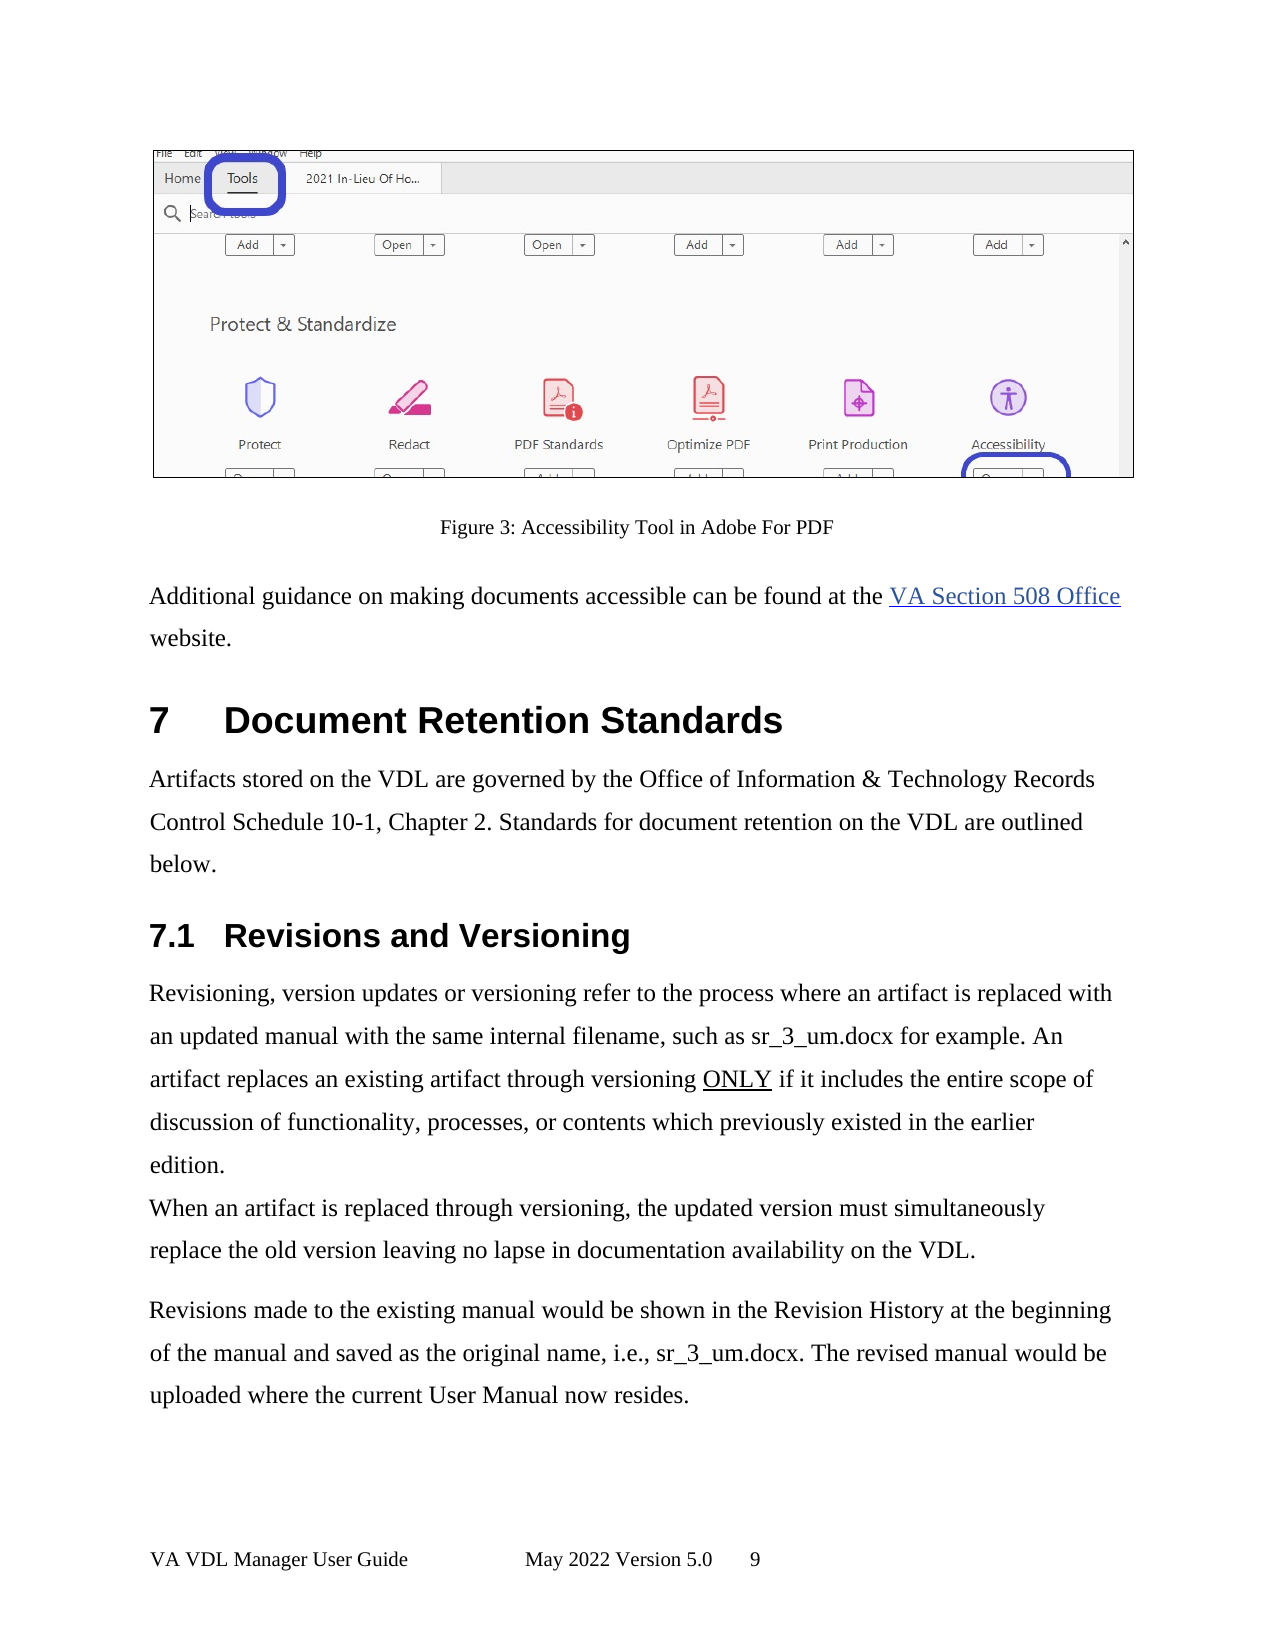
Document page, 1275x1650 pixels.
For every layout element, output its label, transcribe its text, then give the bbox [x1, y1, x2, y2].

text Artifacts stored on the VDL are governed by the Office of Information & Technology Records Control Schedule 10-1, Chapter 2. Standards for document retention on the VDL are outlined below. [148, 764, 1124, 878]
picture [154, 151, 1133, 477]
text Additional guidance on making documents accessible can be found at the VA Section 508 Office website. [148, 581, 1124, 652]
subtitle Revisions and Versioning [148, 916, 1125, 955]
text Revisioning, version updates or versioning refer to the process where an artifact is replaced with an updated manual with the same internal filename, such as sr_3_um.docx for example. An artifact replaces an existing artifact through versioning ONLY if it includes the entire scope of discussion of functionality, processes, or contents which previously existed in the earlier edition. [148, 978, 1115, 1178]
text Revisions made to the existing manual would be shown in the Revision History at the beginning of the manual and saved as the original name, i.e., sr_3_um.docx. The revised manual would be uploaded where the current User Manual now resides. [148, 1295, 1115, 1409]
text When an artifact is replaced through versioning, the updated version must simultaneously replace the old version leaving no lapse in documentation availability on the VDL. [148, 1193, 1101, 1264]
subtitle Document Retention Standards [148, 698, 1125, 741]
